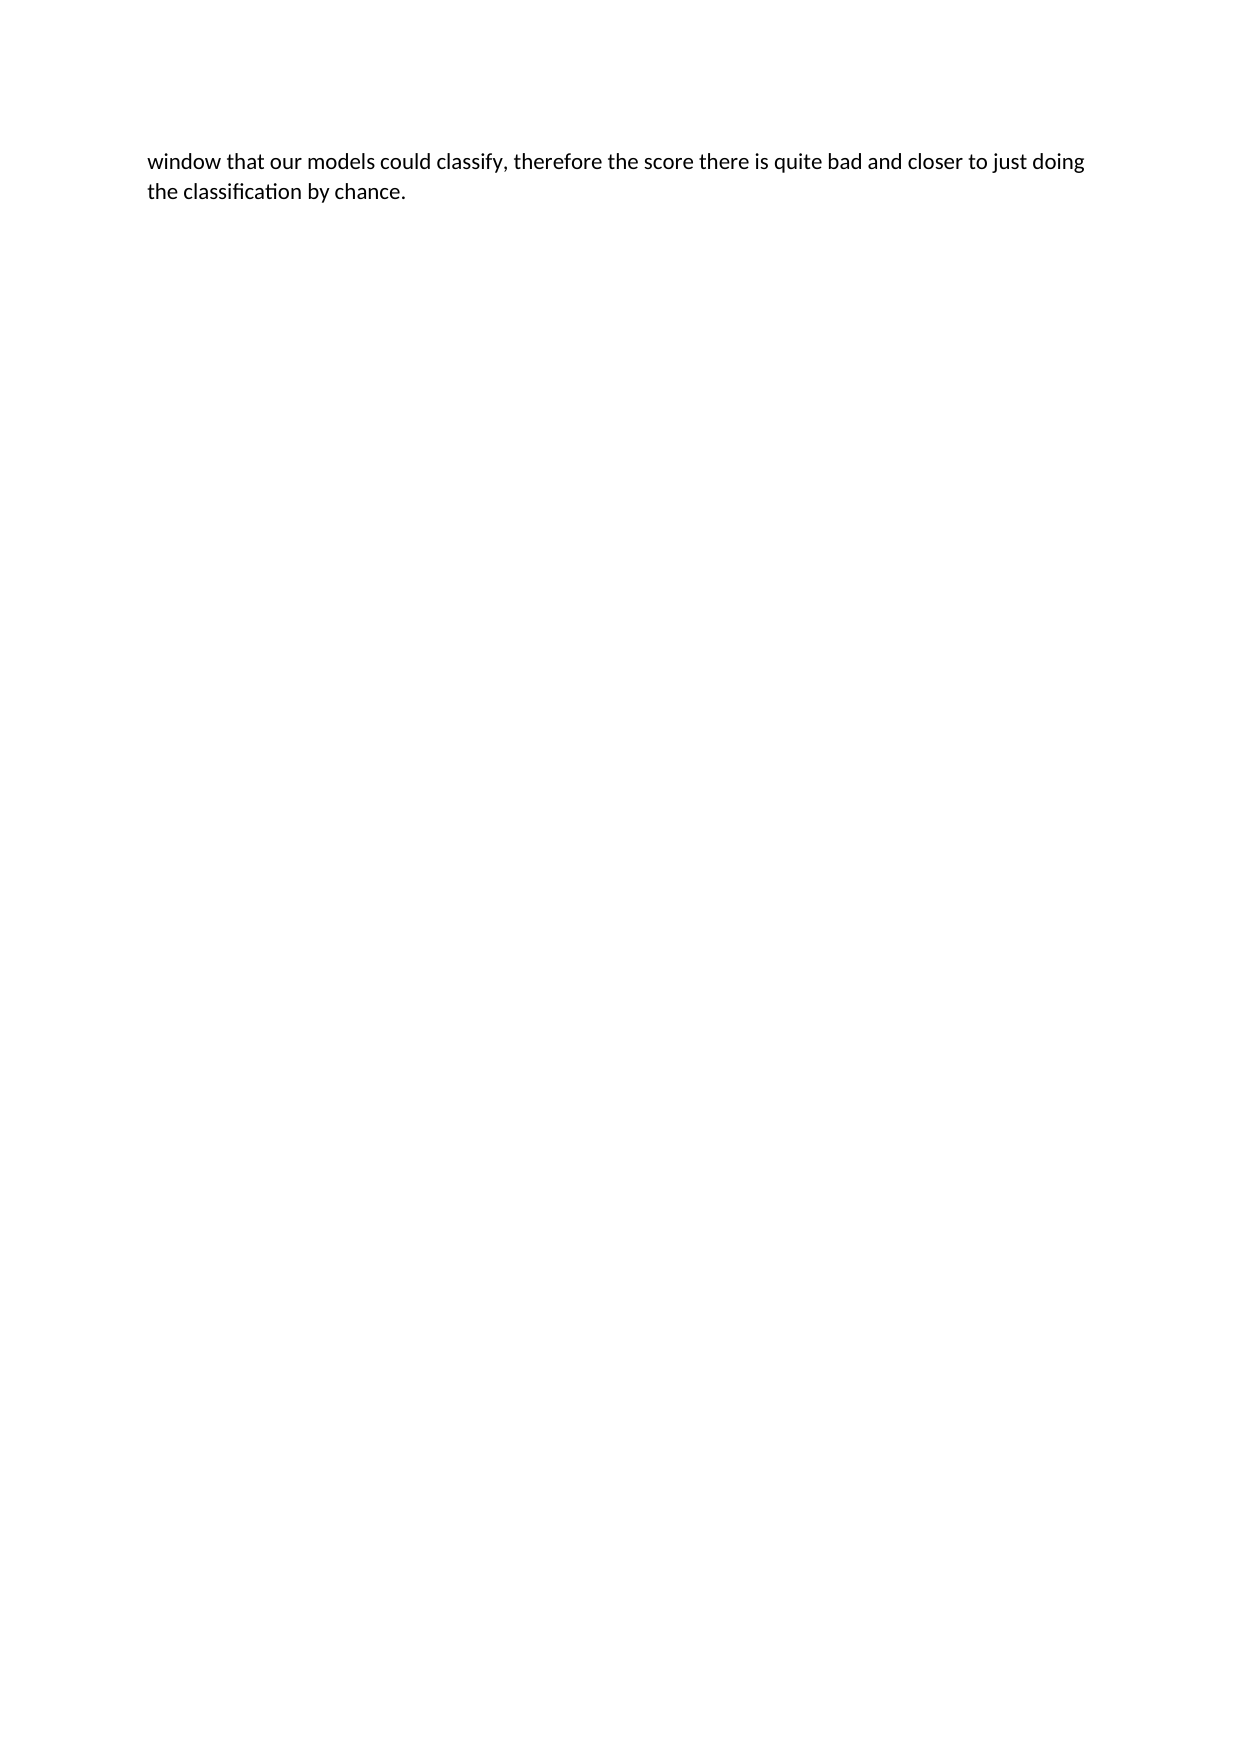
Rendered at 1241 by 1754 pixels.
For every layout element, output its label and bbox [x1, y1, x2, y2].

text [147, 147, 1122, 205]
